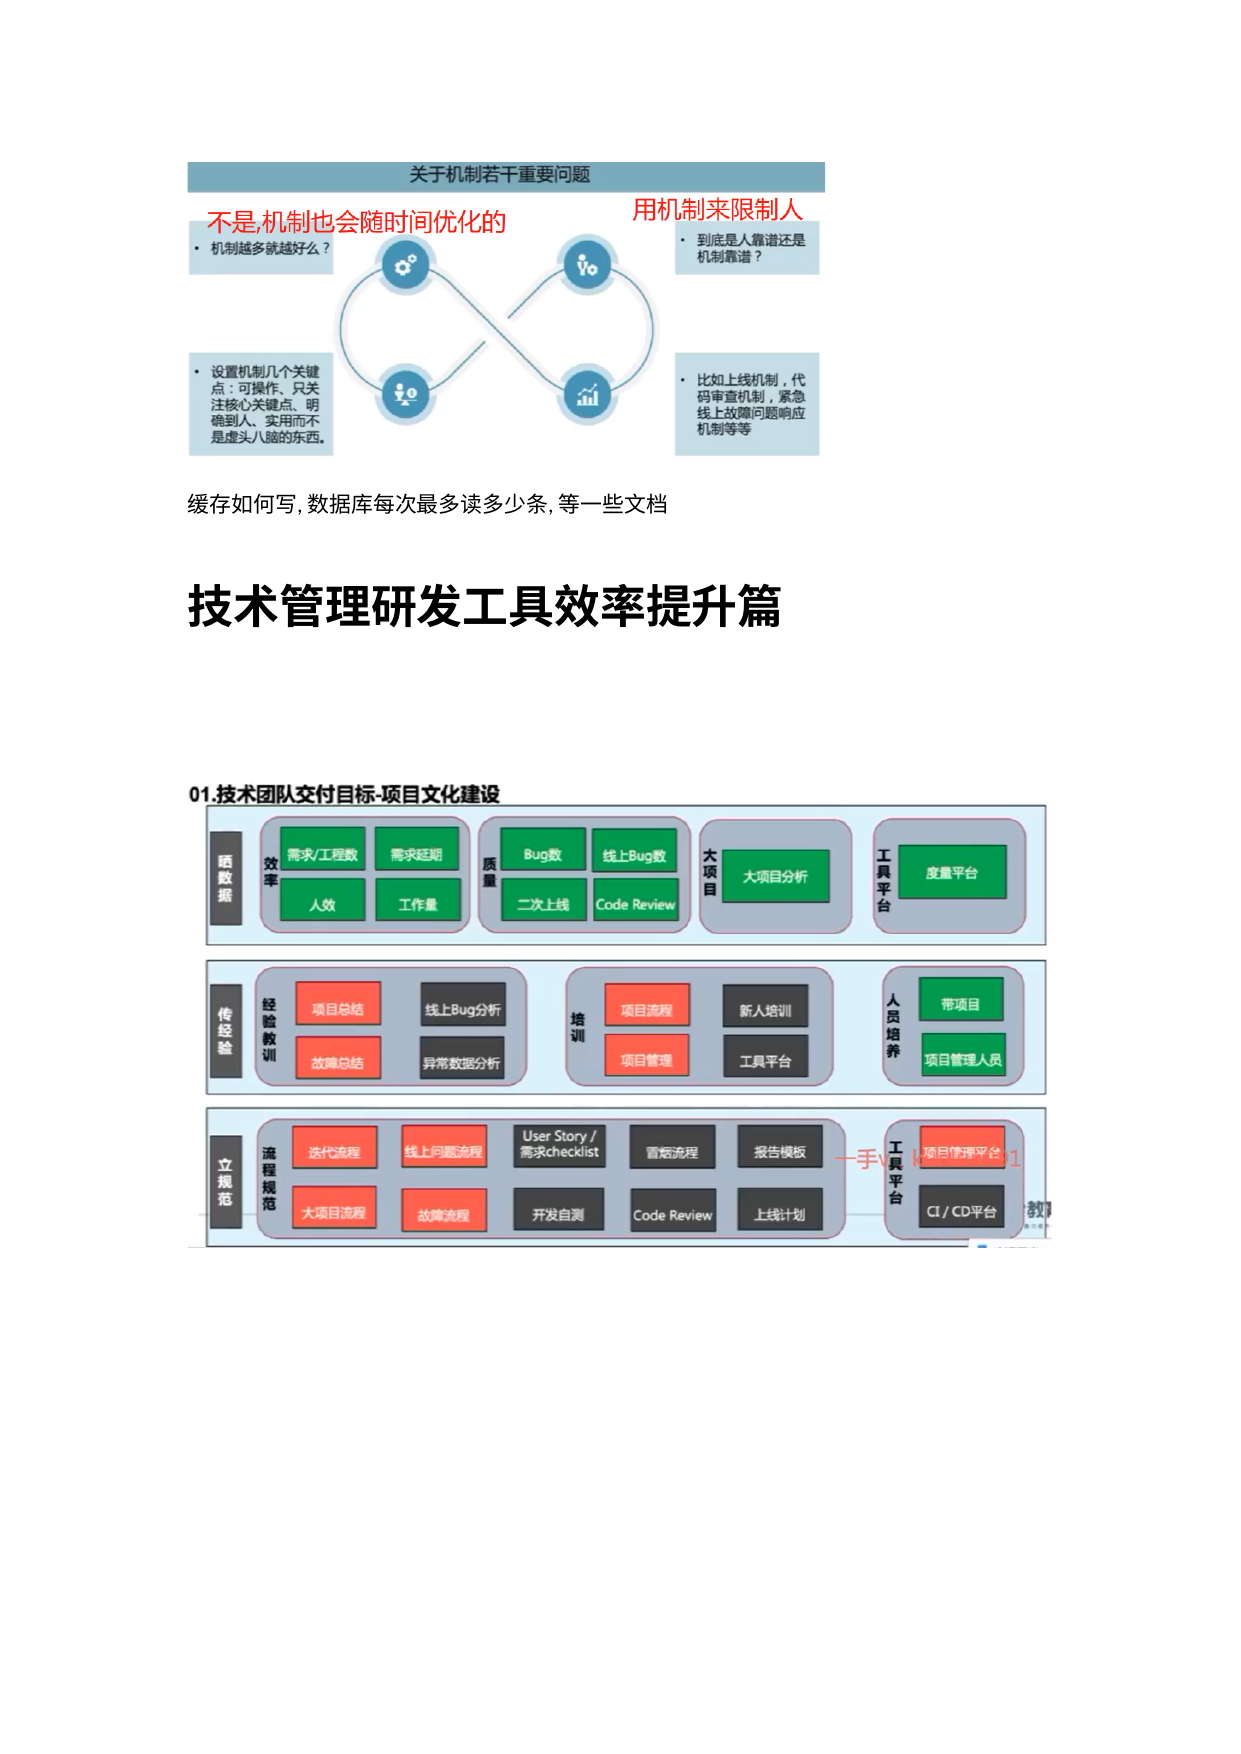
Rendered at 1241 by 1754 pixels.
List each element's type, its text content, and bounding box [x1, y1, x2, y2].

list 缓存如何写, 数据库每次最多读多少条, 等一些文档 [187, 487, 1053, 519]
picture [187, 779, 1052, 1248]
subtitle 技术管理研发工具效率提升篇 [187, 555, 1053, 652]
picture [187, 162, 826, 461]
